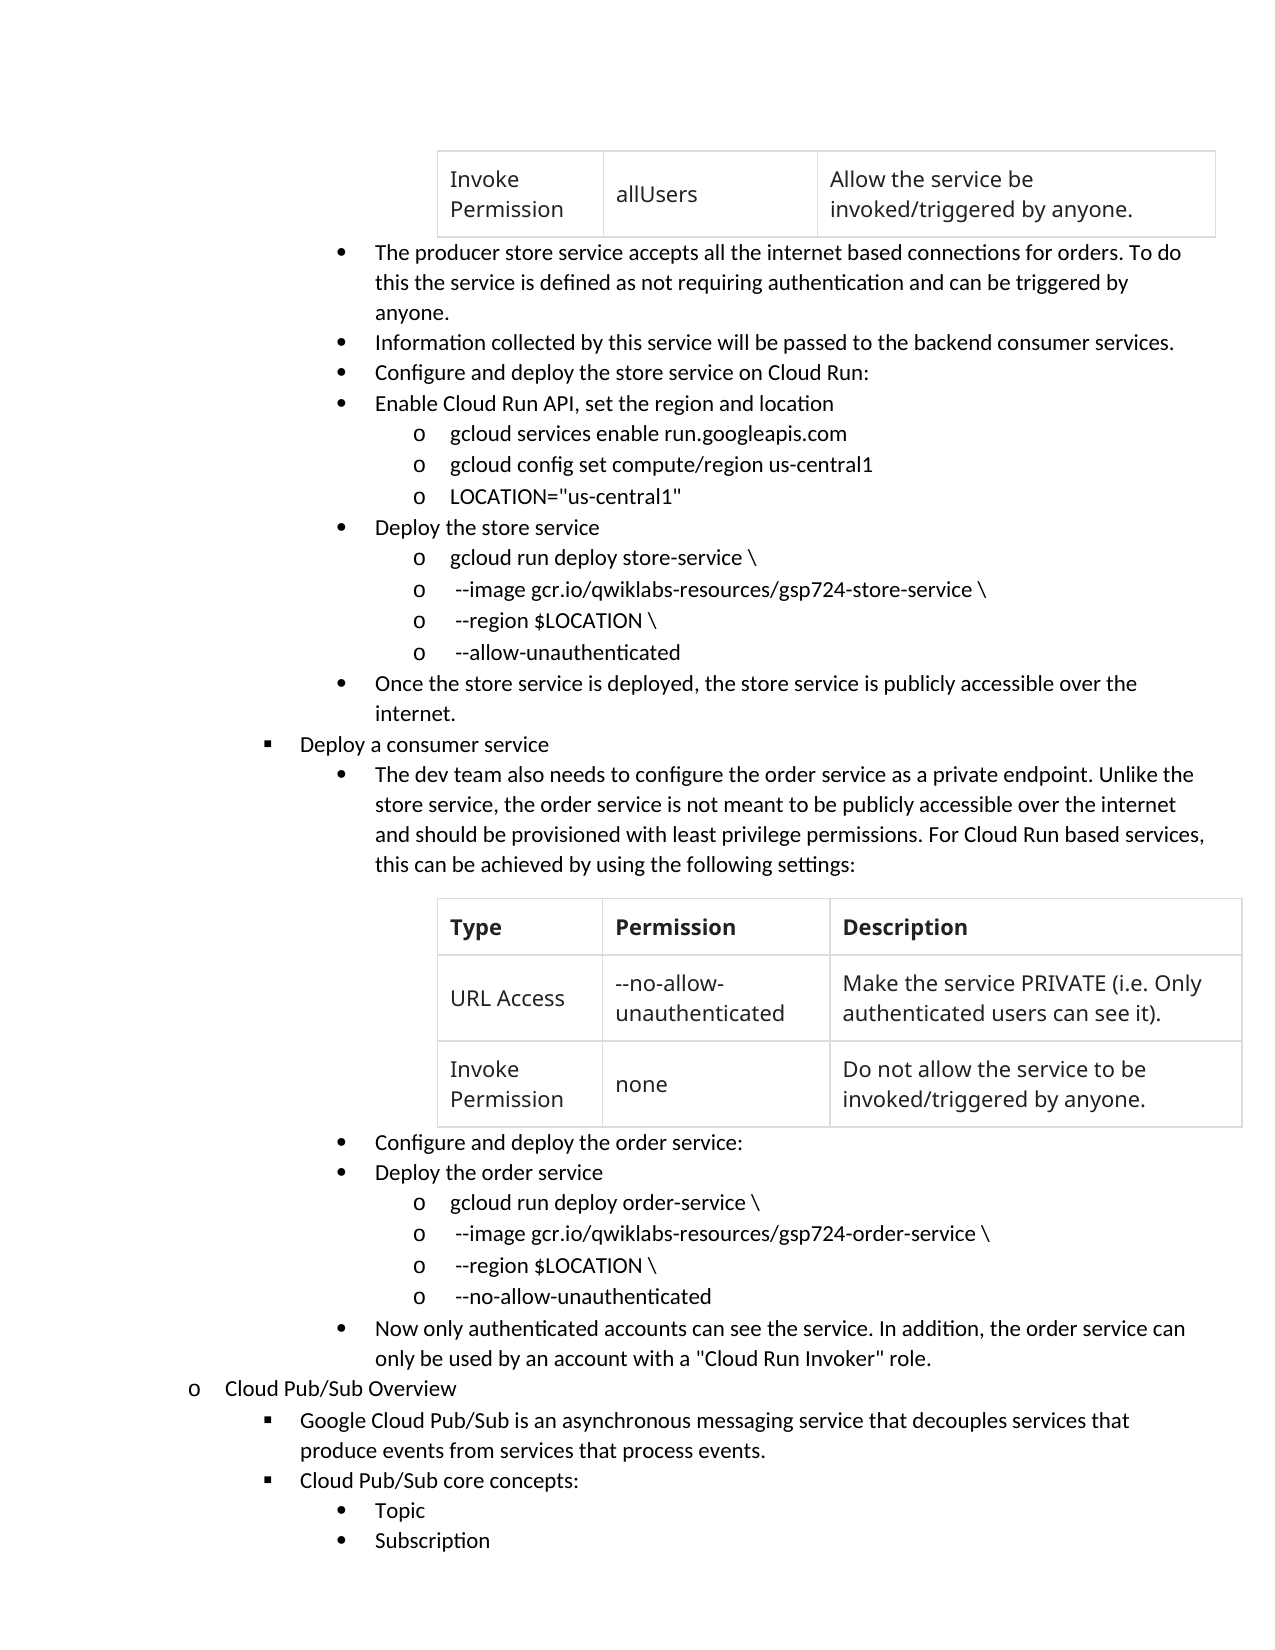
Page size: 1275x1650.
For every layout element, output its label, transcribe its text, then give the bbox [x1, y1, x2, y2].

list Configure and deploy the store service on Cloud Run: [337, 358, 1209, 387]
list Now only authenticated accounts can see the service. In addition, the order service can only be used by an account with a "Cloud Run Invoker" role. [337, 1314, 1209, 1372]
list --no-allow-unauthenticated [412, 1282, 1209, 1312]
list --image gcr.io/qwiklabs-resources/gsp724-store-service \ [412, 575, 1209, 604]
table_cell allUsers [604, 152, 817, 236]
list Topic [337, 1496, 1209, 1524]
list The producer store service accepts all the internet based connections for orders. To do this the service is defined as not requiring authentication and can be triggered by anyone. [337, 238, 1209, 326]
table_cell Make the service PRIVATE (i.e. Only authenticated users can see it). [831, 956, 1241, 1040]
list Deploy the order service [337, 1158, 1209, 1186]
list --allow-unauthenticated [412, 638, 1209, 667]
list --region $LOCATION \ [412, 1251, 1209, 1280]
table_cell none [603, 1042, 829, 1126]
table_cell Invoke Permission [438, 1042, 602, 1126]
list --region $LOCATION \ [412, 606, 1209, 636]
list gcloud services enable run.googleapis.com [412, 419, 1209, 448]
list Google Cloud Pub/Sub is an asynchronous messaging service that decouples services that produce events from services that process events. [262, 1406, 1209, 1464]
list Once the store service is deployed, the store service is publicly accessible over the internet. [337, 669, 1209, 728]
list LOCATION="us-central1" [412, 482, 1209, 511]
list Subscription [337, 1527, 1209, 1555]
table_header Type [438, 899, 602, 954]
table_cell Invoke Permission [438, 152, 603, 236]
list Enable Cloud Run API, set the region and location [337, 389, 1209, 417]
list Information collected by this service will be passed to the backend consumer services. [337, 328, 1209, 356]
table_cell Do not allow the service to be invoked/triggered by anyone. [831, 1042, 1241, 1126]
table_cell --no-allow-unauthenticated [603, 956, 829, 1040]
list gcloud run deploy order-service \ [412, 1188, 1209, 1217]
list Configure and deploy the order service: [337, 1128, 1209, 1156]
table_cell URL Access [438, 956, 602, 1040]
list Cloud Pub/Sub Overview [187, 1374, 1209, 1403]
list gcloud config set compute/region us-central1 [412, 450, 1209, 479]
list The dev team also needs to configure the order service as a private endpoint. Unlike the store service, the order service is not meant to be publicly accessible over the internet and should be provisioned with least privilege permissions. For Cloud Run based services, this can be achieved by using the following settings: [337, 760, 1209, 879]
list Deploy a consumer service [262, 730, 1209, 758]
table_header Permission [603, 899, 829, 954]
list --image gcr.io/qwiklabs-resources/gsp724-order-service \ [412, 1219, 1209, 1249]
table_header Description [831, 899, 1241, 954]
table_cell Allow the service be invoked/triggered by anyone. [818, 152, 1215, 236]
list Cloud Pub/Sub core concepts: [262, 1466, 1209, 1494]
list gcloud run deploy store-service \ [412, 543, 1209, 573]
list Deploy the store service [337, 513, 1209, 541]
